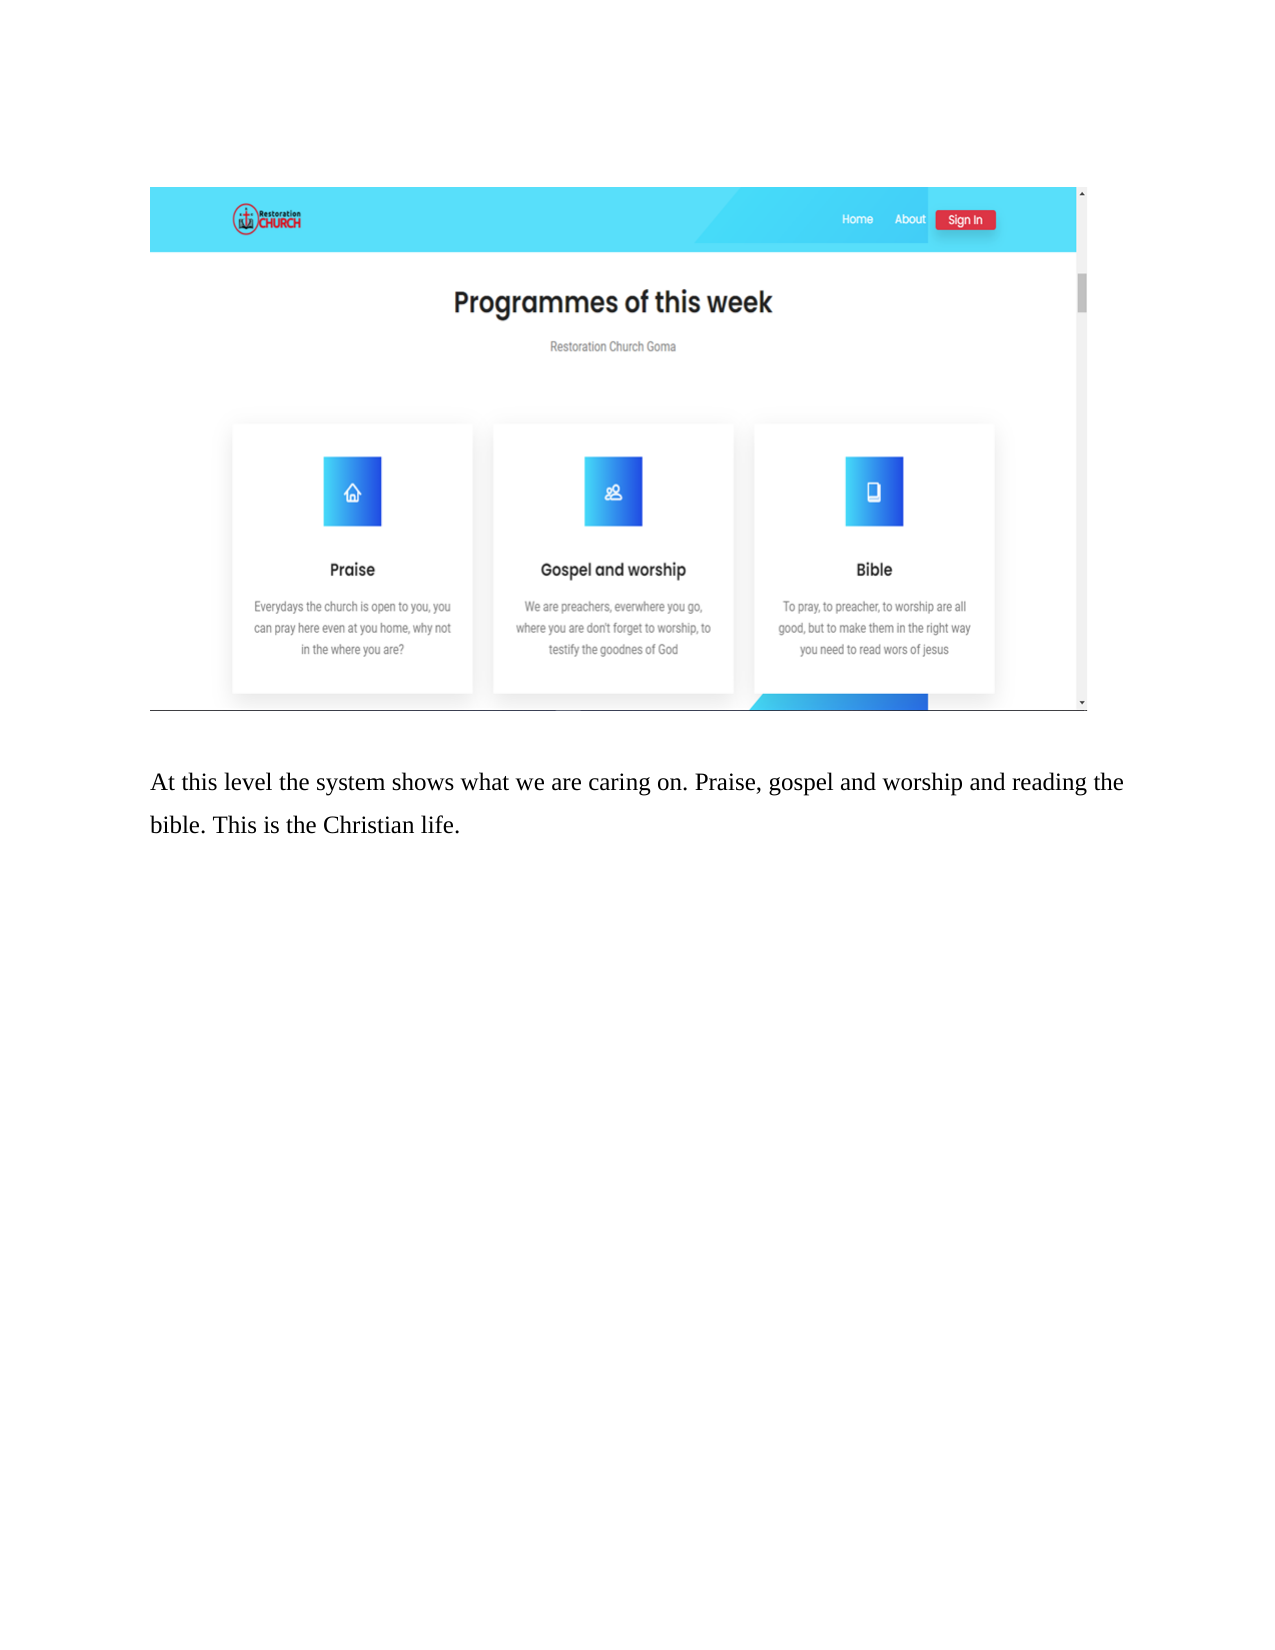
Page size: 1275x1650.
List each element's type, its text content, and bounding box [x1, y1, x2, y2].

picture [150, 187, 1088, 711]
text At this level the system shows what we are caring on. Praise, gospel and worship and reading the bible. This is the Christian life. [150, 767, 1125, 838]
